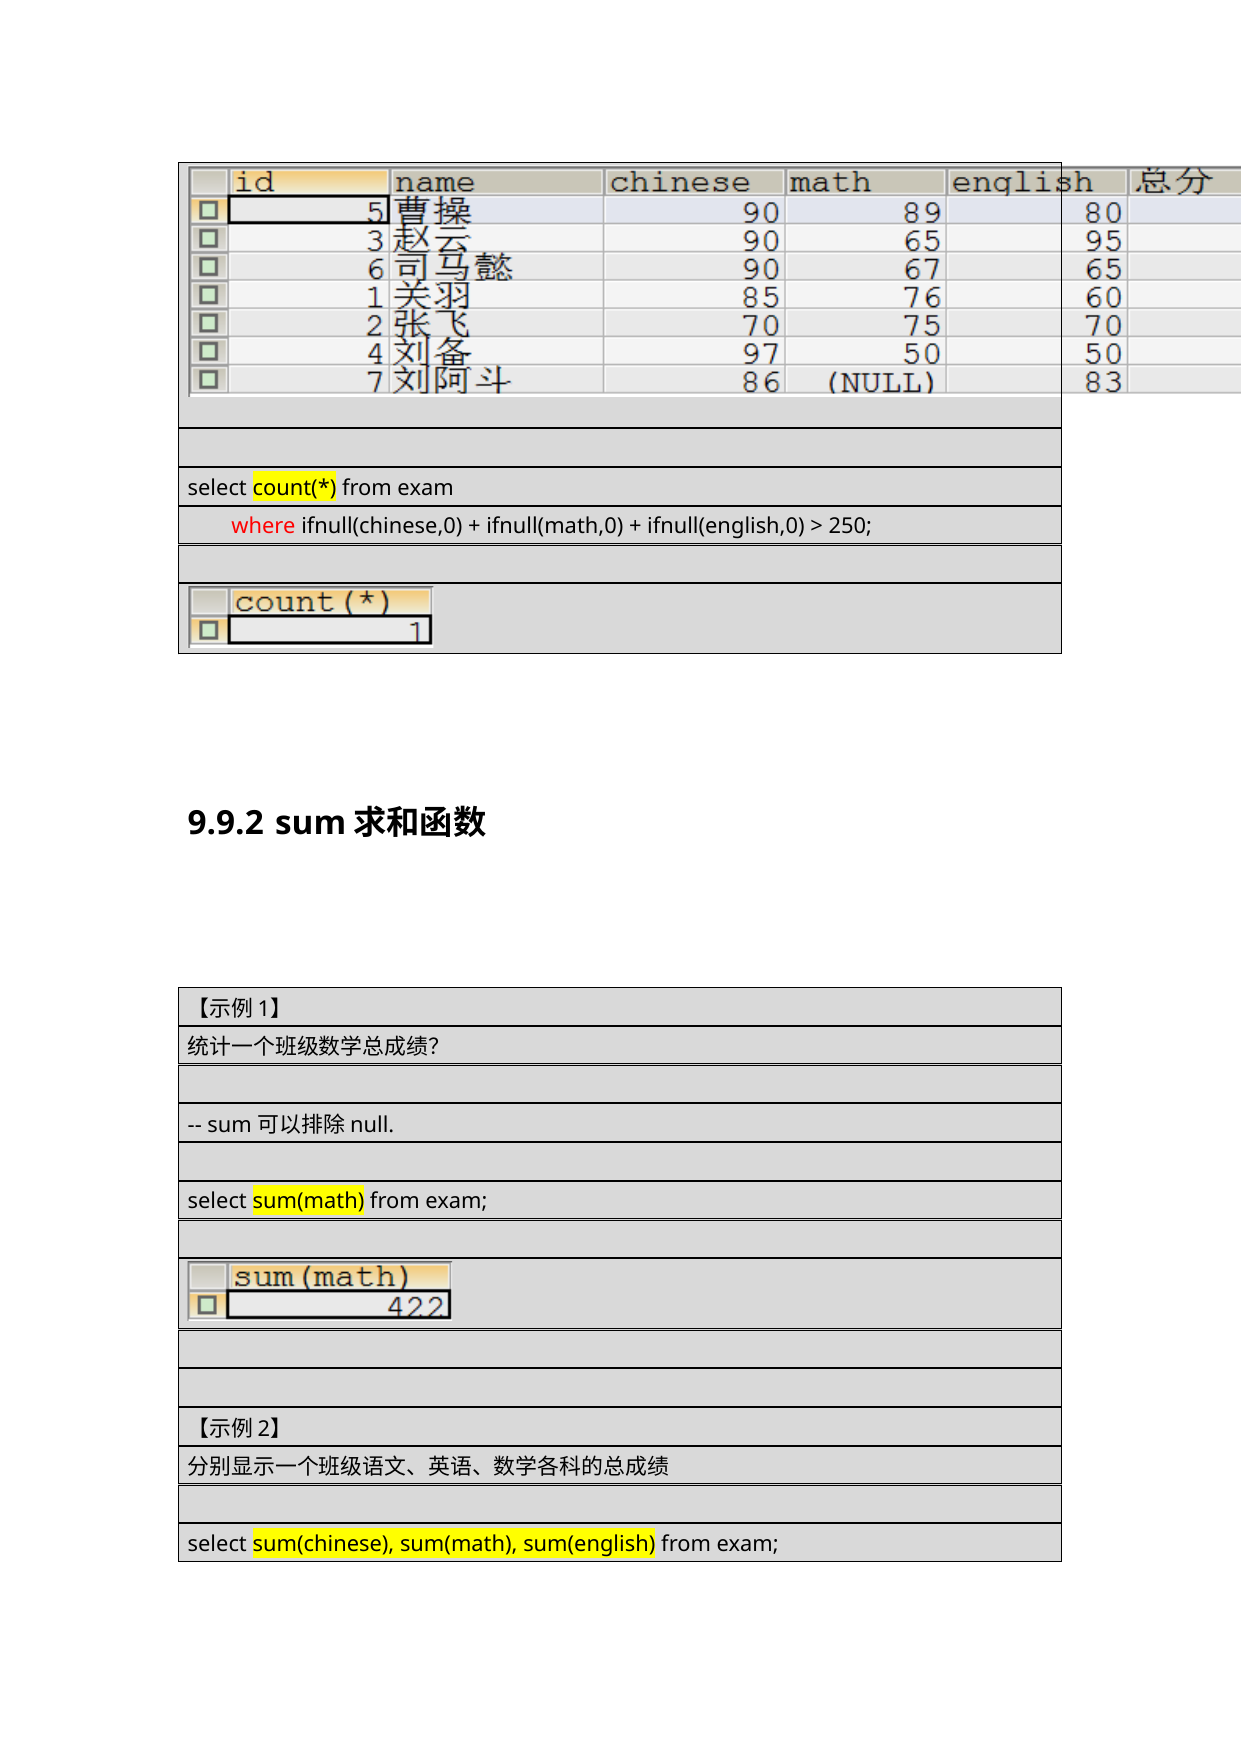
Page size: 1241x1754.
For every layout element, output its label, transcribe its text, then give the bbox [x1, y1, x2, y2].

text select count(*) from exam [179, 468, 1061, 505]
text -- sum 可以排除 null. [179, 1104, 1061, 1141]
picture [1062, 165, 1241, 397]
picture [187, 165, 1061, 397]
subtitle sum求和函数 [187, 787, 1053, 852]
text 【示例2】 [179, 1408, 1061, 1445]
text 分别显示一个班级语文、英语、数学各科的总成绩 [179, 1447, 1061, 1483]
picture [187, 586, 434, 648]
text select sum(chinese), sum(math), sum(english) from exam; [179, 1524, 1061, 1561]
text 【示例1】 [179, 988, 1061, 1025]
text select sum(math) from exam; [179, 1182, 1061, 1218]
text where ifnull(chinese,0) + ifnull(math,0) + ifnull(english,0) > 250; [179, 507, 1061, 543]
picture [187, 1261, 453, 1321]
text 统计一个班级数学总成绩？ [179, 1027, 1061, 1063]
